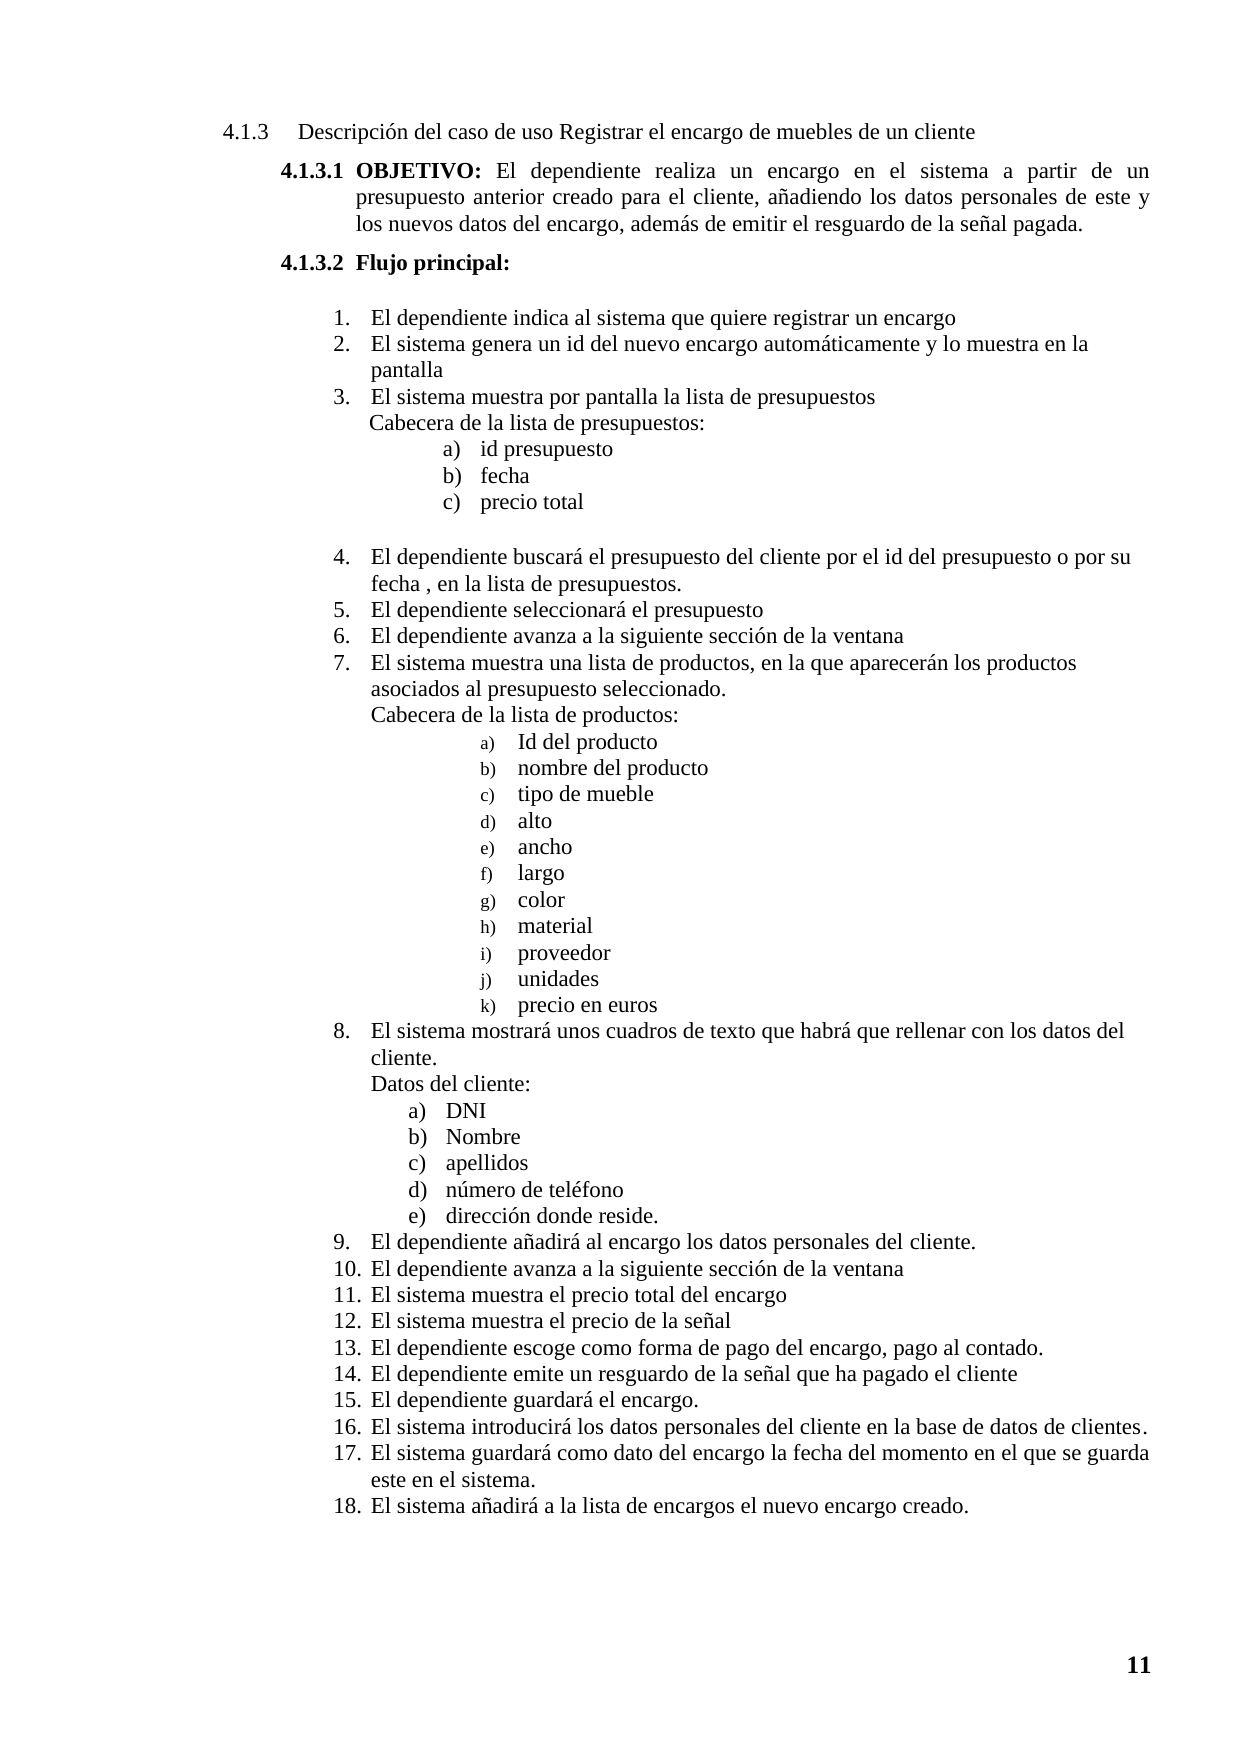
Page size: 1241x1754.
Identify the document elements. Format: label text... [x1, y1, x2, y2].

list unidades [480, 965, 1152, 991]
list Id del producto [480, 728, 1152, 754]
list El sistema guardará como dato del encargo la fecha del momento en el que se guarda este en el sistema. [333, 1439, 1152, 1492]
list Flujo principal: [281, 248, 1152, 275]
list El sistema muestra una lista de productos, en la que aparecerán los productos asociados al presupuesto seleccionado. [333, 649, 1152, 701]
list El sistema mostrará unos cuadros de texto que habrá que rellenar con los datos del cliente. [333, 1018, 1152, 1070]
list El dependiente emite un resguardo de la señal que ha pagado el cliente [333, 1360, 1152, 1387]
list color [480, 886, 1152, 912]
list dirección donde reside. [408, 1202, 1152, 1228]
list largo [480, 859, 1152, 886]
list DNI [408, 1097, 1152, 1123]
list fecha [443, 462, 1152, 488]
list El dependiente seleccionará el presupuesto [333, 596, 1152, 622]
list apellidos [408, 1149, 1152, 1176]
list precio total [443, 488, 1152, 514]
text Cabecera de la lista de productos: [371, 701, 1152, 728]
list nombre del producto [480, 754, 1152, 780]
list OBJETIVO: El dependiente realiza un encargo en el sistema a partir de un presupuesto anterior creado para el cliente, añadiendo los datos personales de este y los nuevos datos del encargo, además de emitir el resguardo de la señal pagada. [281, 157, 1152, 236]
list El dependiente guardará el encargo. [333, 1387, 1152, 1413]
list tipo de mueble [480, 780, 1152, 807]
text Datos del cliente: [371, 1070, 1152, 1097]
list El dependiente buscará el presupuesto del cliente por el id del presupuesto o por su fecha , en la lista de presupuestos. [333, 543, 1152, 596]
list El sistema muestra el precio total del encargo [333, 1281, 1152, 1307]
text Cabecera de la lista de presupuestos: [296, 409, 1152, 435]
list Nombre [408, 1123, 1152, 1149]
list alto [480, 807, 1152, 833]
list Descripción del caso de uso Registrar el encargo de muebles de un cliente [223, 118, 1152, 144]
list El dependiente indica al sistema que quiere registrar un encargo [333, 304, 1152, 330]
list El sistema genera un id del nuevo encargo automáticamente y lo muestra en la pantalla [333, 330, 1152, 383]
list El sistema muestra el precio de la señal [333, 1307, 1152, 1334]
list El dependiente escoge como forma de pago del encargo, pago al contado. [333, 1334, 1152, 1360]
list El sistema muestra por pantalla la lista de presupuestos [333, 383, 1152, 409]
list precio en euros [480, 991, 1152, 1018]
list id presupuesto [443, 435, 1152, 462]
list El sistema introducirá los datos personales del cliente en la base de datos de clientes. [333, 1413, 1152, 1439]
list El dependiente añadirá al encargo los datos personales del cliente. [333, 1228, 1152, 1255]
list El sistema añadirá a la lista de encargos el nuevo encargo creado. [333, 1492, 1152, 1518]
list El dependiente avanza a la siguiente sección de la ventana [333, 622, 1152, 649]
list El dependiente avanza a la siguiente sección de la ventana [333, 1255, 1152, 1281]
list ancho [480, 833, 1152, 859]
list número de teléfono [408, 1176, 1152, 1202]
list material [480, 912, 1152, 938]
list proveedor [480, 938, 1152, 965]
